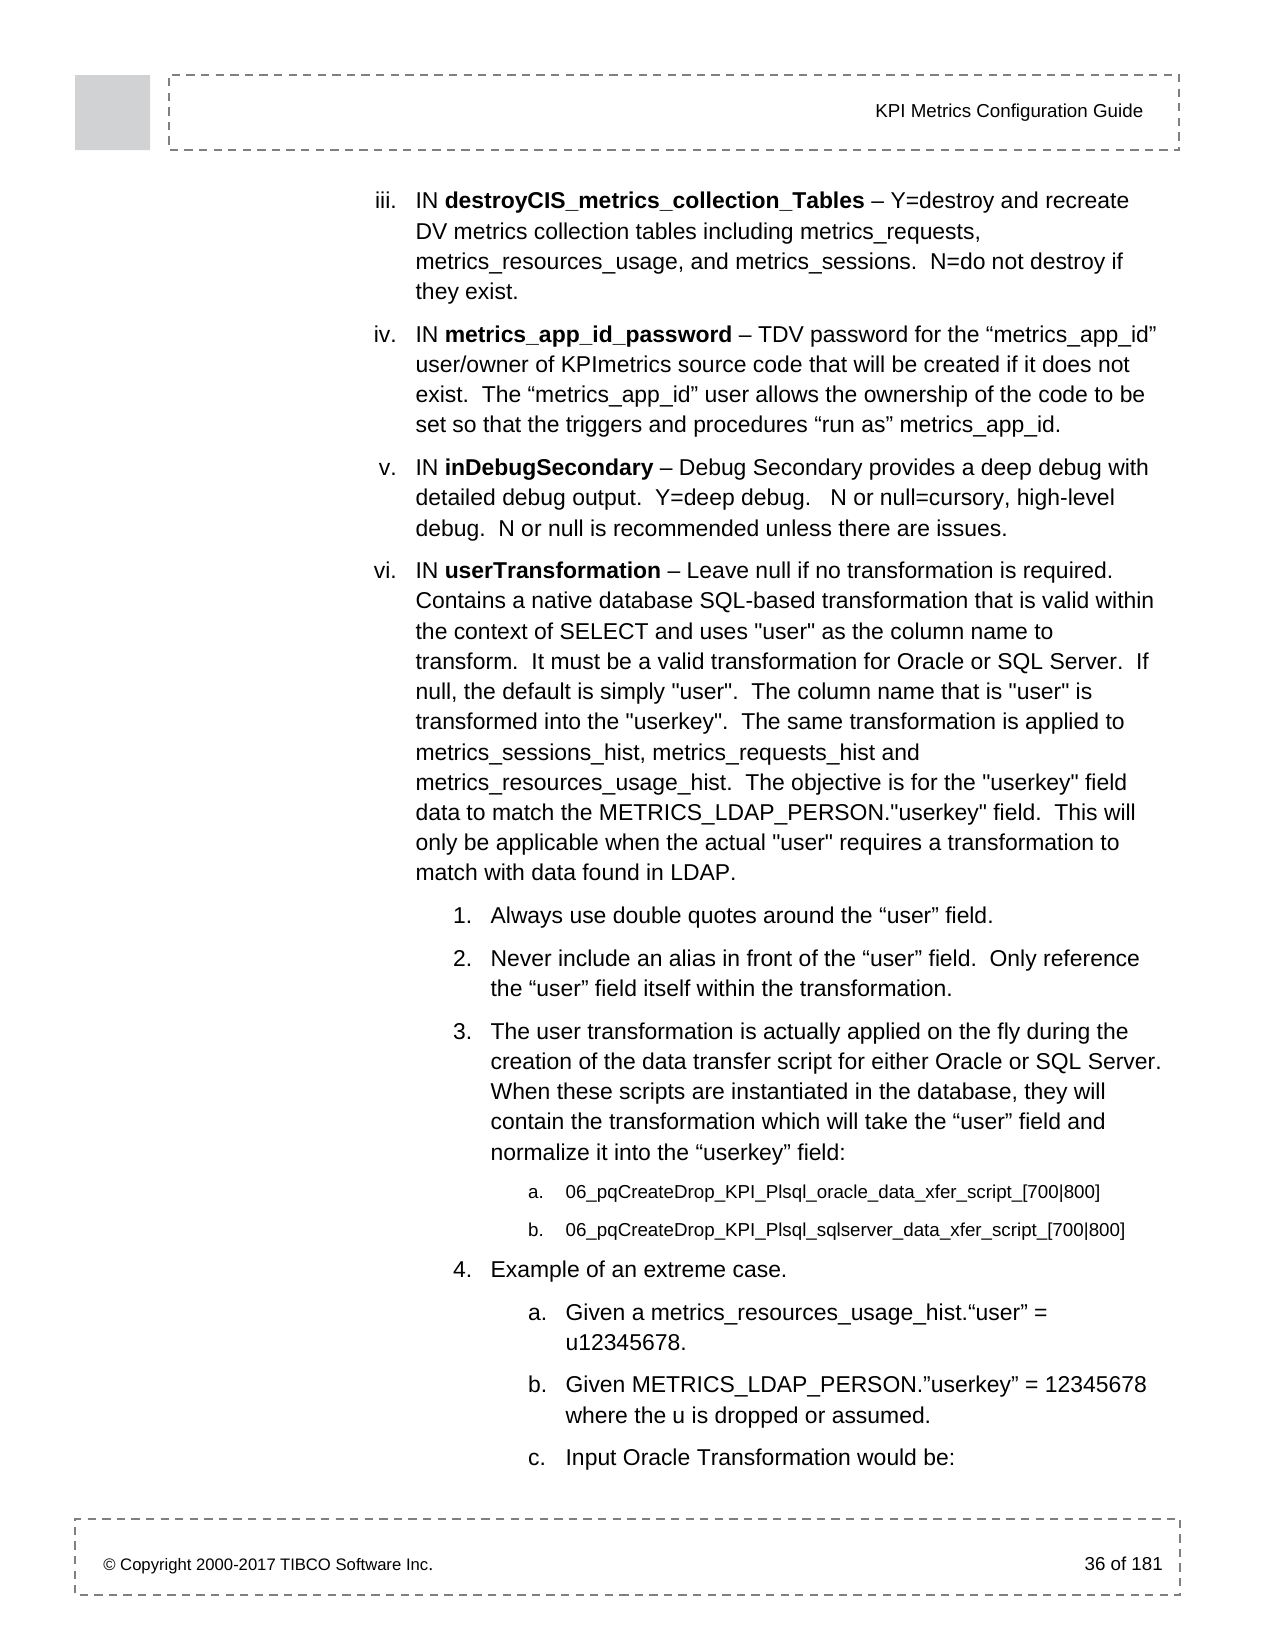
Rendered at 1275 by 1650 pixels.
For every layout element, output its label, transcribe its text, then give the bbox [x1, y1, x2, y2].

list Given METRICS_LDAP_PERSON.”userkey” = 12345678 where the u is dropped or assumed. [528, 1371, 1162, 1428]
list Never include an alias in front of the “user” field. Only reference the “user” field itself within the transformation. [453, 945, 1162, 1001]
list IN metrics_app_id_password – TDV password for the “metrics_app_id” user/owner of KPImetrics source code that will be created if it does not exist. The “metrics_app_id” user allows the ownership of the code to be set so that the triggers and procedures “run as” metrics_app_id. [397, 321, 1162, 438]
list Always use double quotes around the “user” field. [453, 902, 1162, 928]
list Given a metrics_resources_usage_hist.“user” = u12345678. [528, 1298, 1162, 1355]
list IN destroyCIS_metrics_collection_Tables – Y=destroy and recreate DV metrics collection tables including metrics_requests, metrics_resources_usage, and metrics_sessions. N=do not destroy if they exist. [397, 187, 1162, 304]
list The user transformation is actually applied on the fly during the creation of the data transfer script for either Oracle or SQL Server. When these scripts are instantiated in the database, they will contain the transformation which will take the “user” field and normalize it into the “userkey” field: [453, 1018, 1162, 1165]
list Input Oracle Transformation would be: [528, 1444, 1162, 1471]
list IN userTransformation – Leave null if no transformation is required. Contains a native database SQL-based transformation that is valid within the context of SELECT and uses "user" as the column name to transform. It must be a valid transformation for Oracle or SQL Server. If null, the default is simply "user". The column name that is "user" is transformed into the "userkey". The same transformation is applied to metrics_sessions_hist, metrics_requests_hist and metrics_resources_usage_hist. The objective is for the "userkey" field data to match the METRICS_LDAP_PERSON."userkey" field. This will only be applicable when the actual "user" requires a transformation to match with data found in LDAP. [397, 557, 1162, 886]
list 06_pqCreateDrop_KPI_Plsql_oracle_data_xfer_script_[700|800] [528, 1181, 1162, 1203]
list Example of an extreme case. [453, 1256, 1162, 1282]
list IN inDebugSecondary – Debug Secondary provides a deep debug with detailed debug output. Y=deep debug. N or null=cursory, high-level debug. N or null is recommended unless there are issues. [397, 454, 1162, 541]
list 06_pqCreateDrop_KPI_Plsql_sqlserver_data_xfer_script_[700|800] [528, 1218, 1162, 1240]
